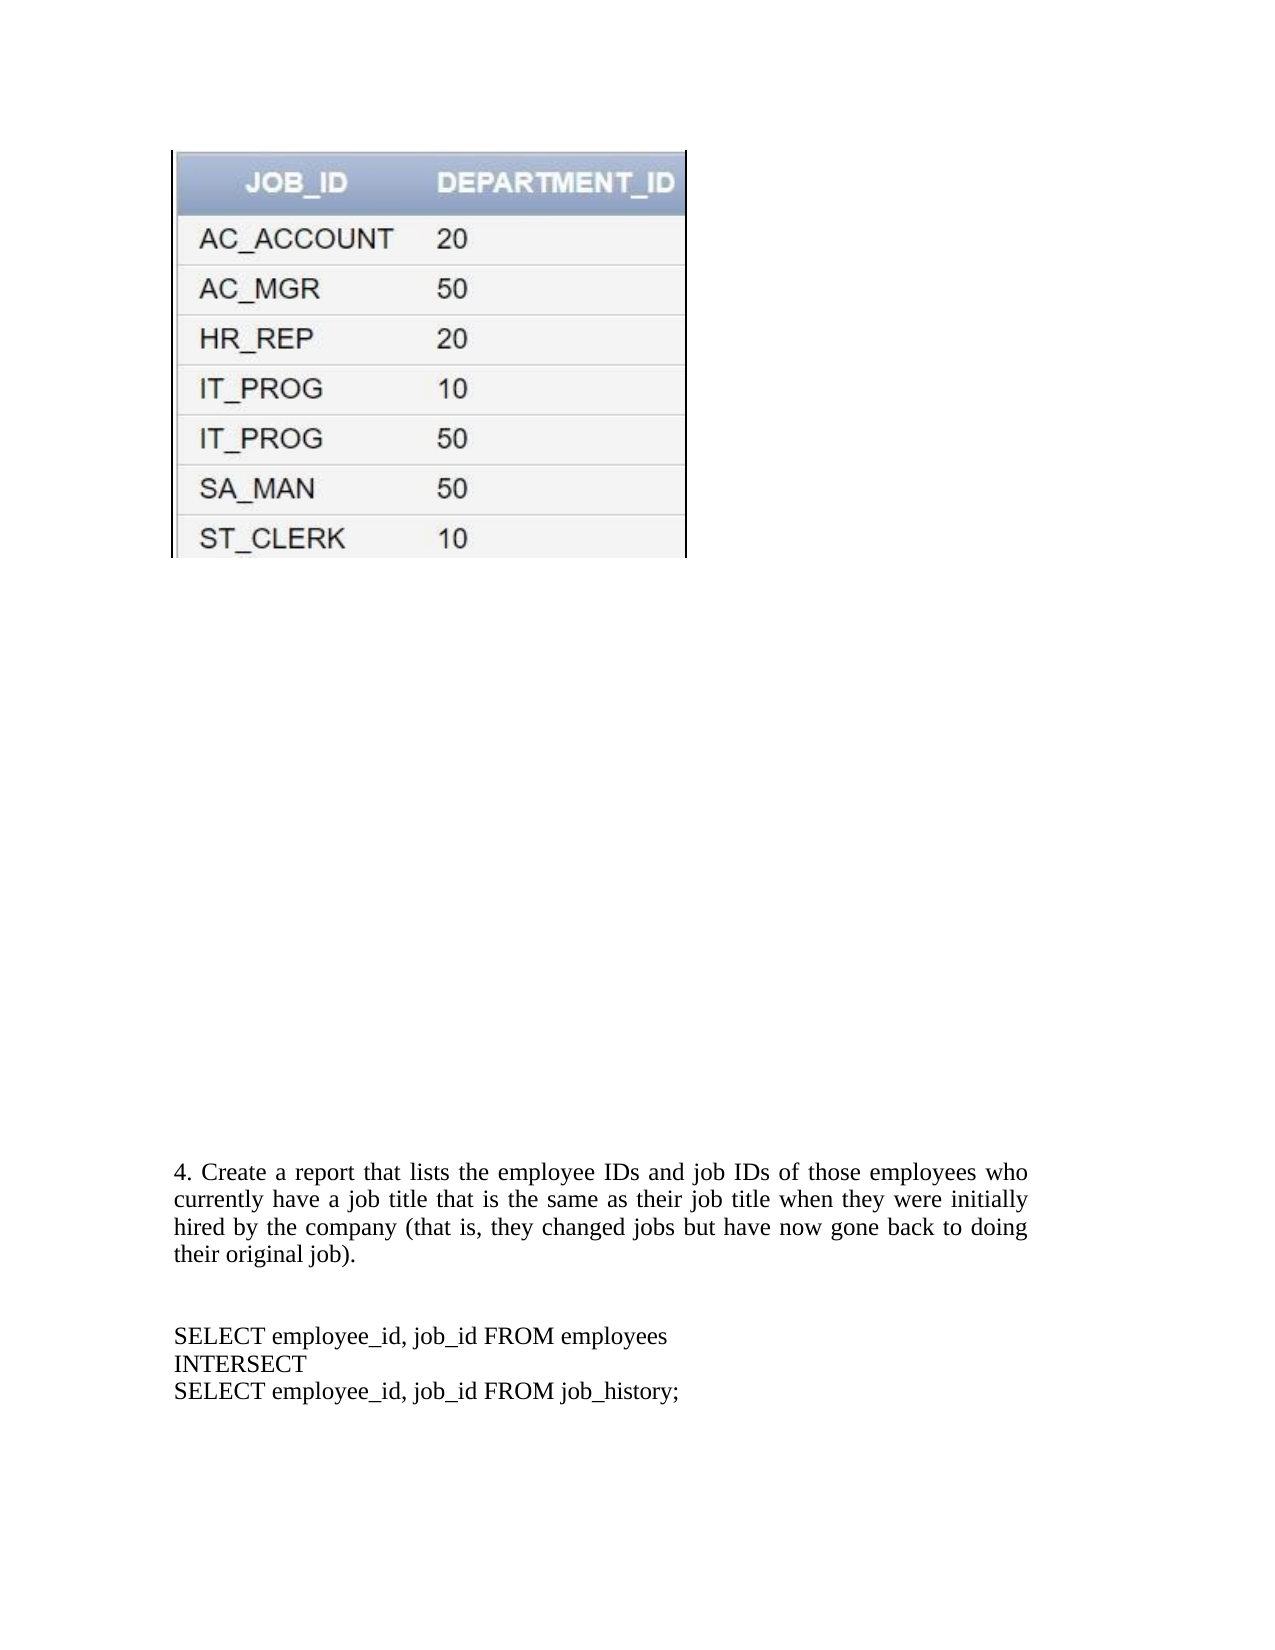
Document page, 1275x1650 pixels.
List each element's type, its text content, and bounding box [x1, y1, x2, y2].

list Create a report that lists the employee IDs and job IDs of those employees who currently have a job title that is the same as their job title when they were initially hired by the company (that is, they changed jobs but have now gone back to doing their original job). [173, 1158, 1029, 1268]
text SELECT employee_id, job_id FROM employees INTERSECT [174, 1323, 736, 1377]
text SELECT employee_id, job_id FROM job_history; [174, 1377, 1160, 1405]
picture [172, 149, 686, 558]
